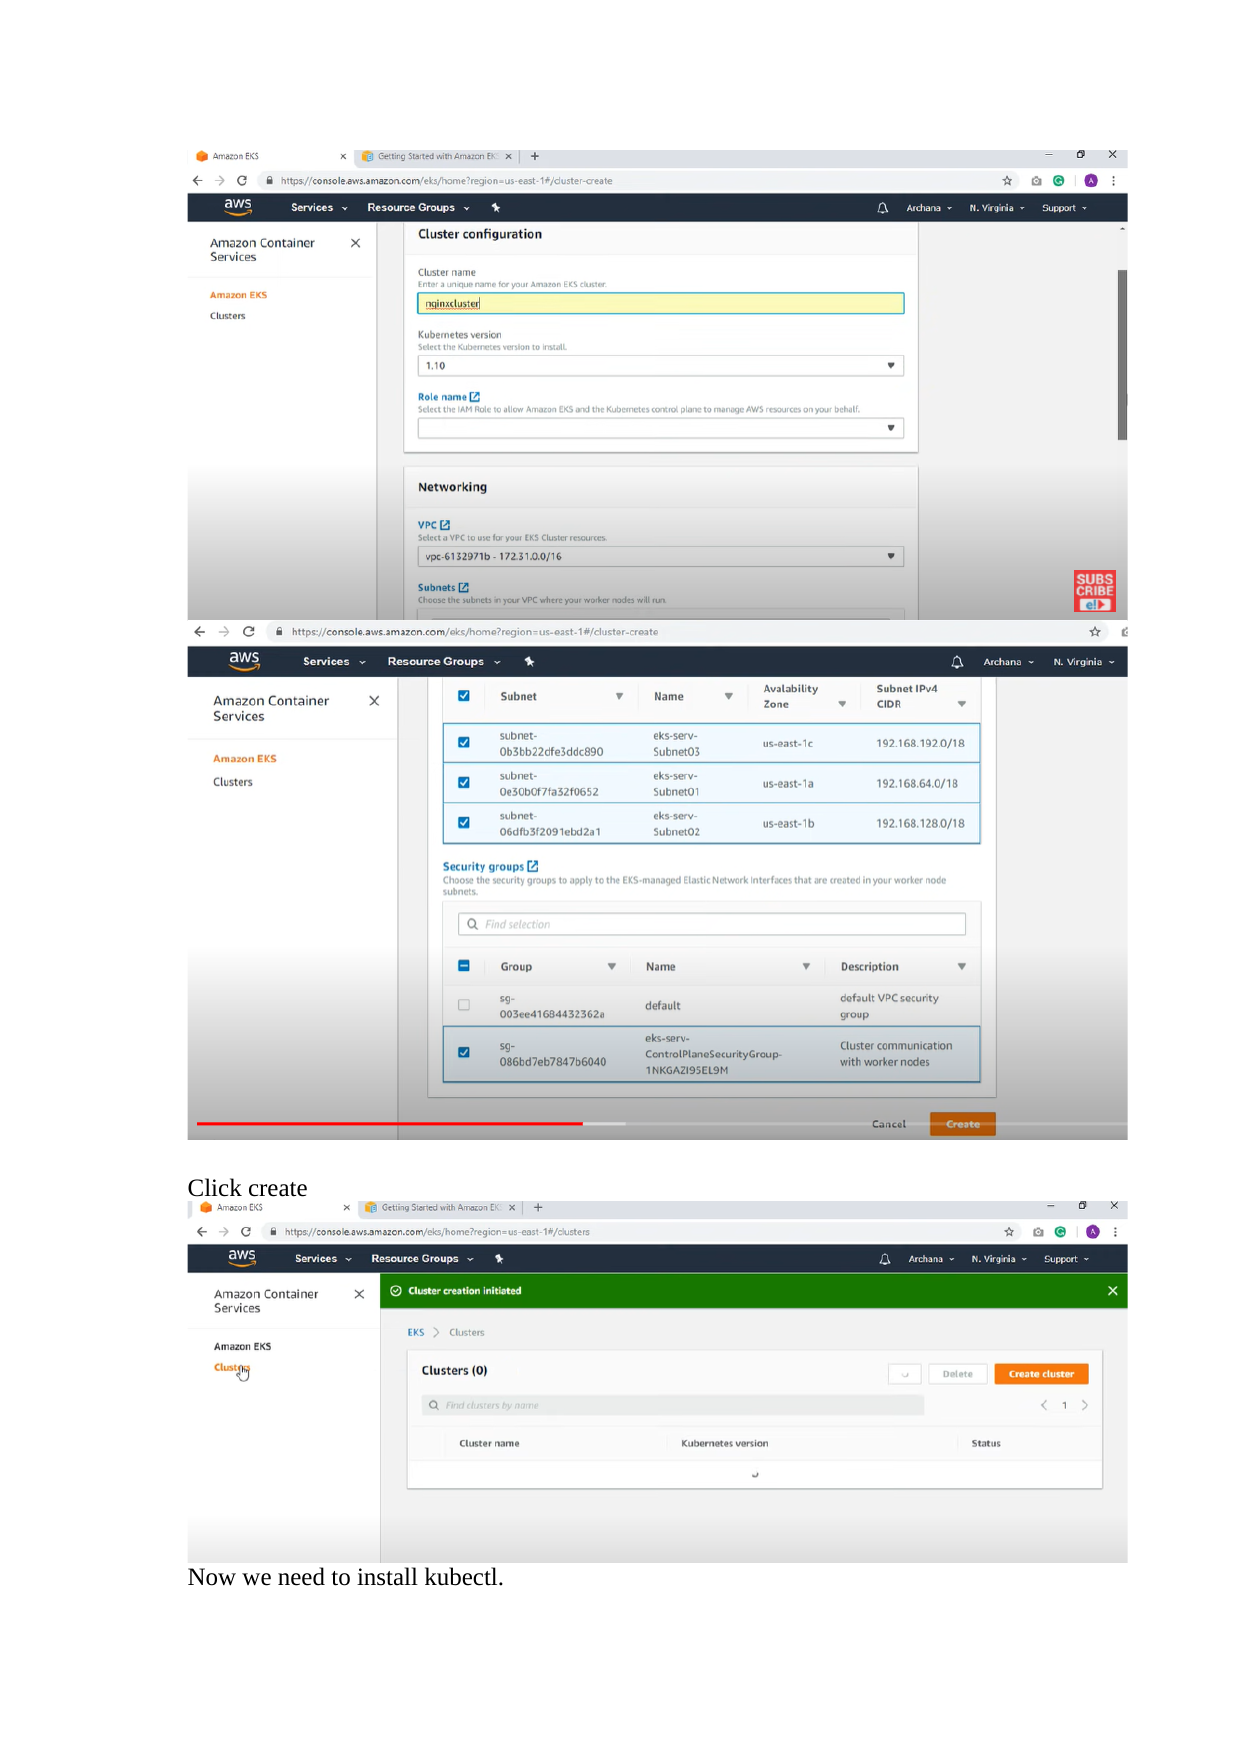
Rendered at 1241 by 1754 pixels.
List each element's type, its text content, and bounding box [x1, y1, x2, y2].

picture [187, 150, 1128, 1140]
text Now we need to install kubectl. [187, 1563, 1053, 1591]
picture [187, 1201, 1128, 1563]
text Click create [187, 1173, 1053, 1201]
